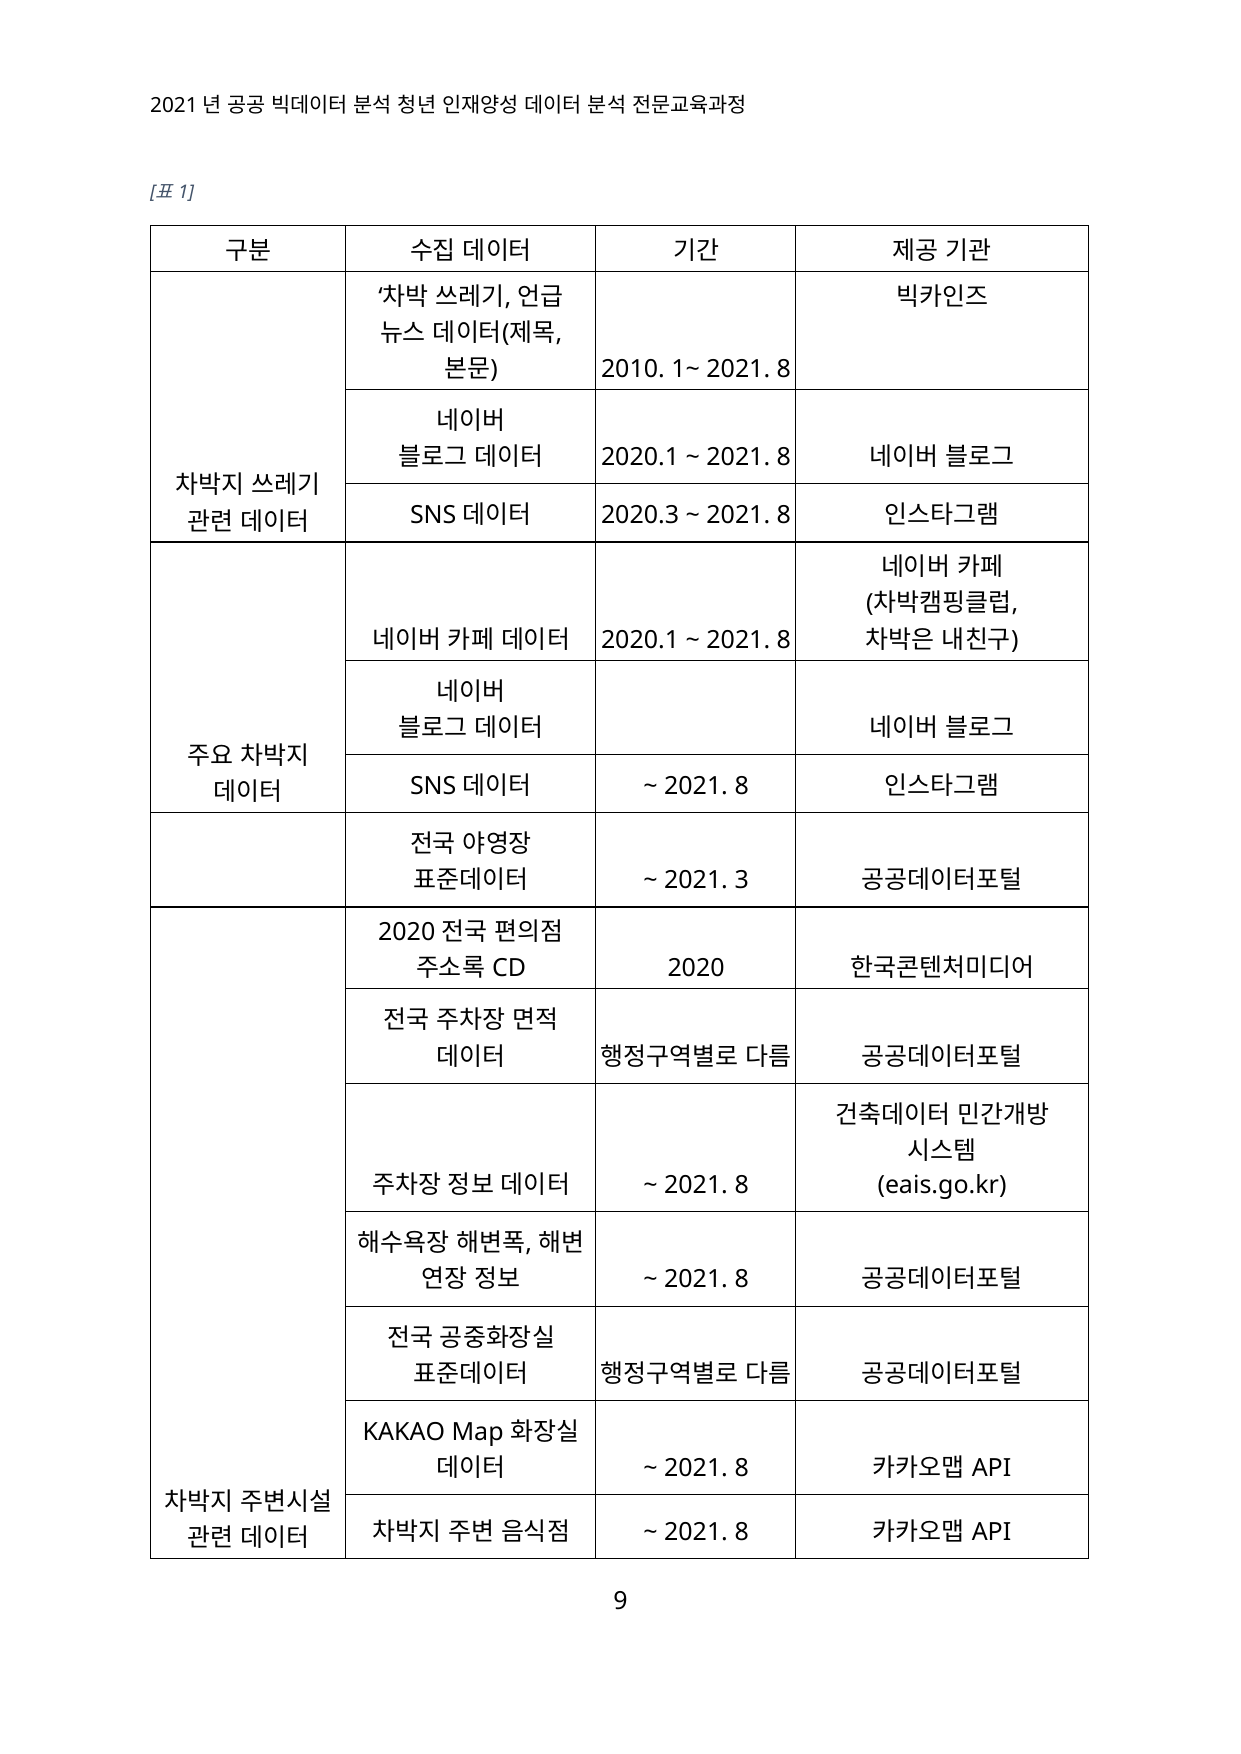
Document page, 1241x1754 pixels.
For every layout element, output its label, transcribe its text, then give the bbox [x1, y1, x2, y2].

table_cell [346, 1307, 595, 1400]
table_cell [796, 484, 1088, 541]
table_cell [346, 1084, 595, 1211]
table_cell [796, 813, 1088, 906]
table_cell [151, 543, 345, 812]
table_header [151, 226, 345, 271]
table_cell [796, 272, 1088, 389]
table_cell [346, 989, 595, 1083]
table_cell ~ 2021. 8 [596, 1084, 795, 1211]
table_cell [346, 755, 595, 812]
table_cell ~ 2021. 8 [596, 755, 795, 812]
table_cell (eais.go.kr) [796, 1084, 1088, 1211]
table_cell [346, 908, 595, 988]
table_cell [796, 1212, 1088, 1306]
table_cell 2010. 1~ 2021. 8 [596, 272, 795, 389]
table_cell [796, 661, 1088, 754]
table_cell [346, 543, 595, 659]
table_cell [151, 908, 345, 1558]
table_cell [596, 989, 795, 1083]
table_cell [596, 1307, 795, 1400]
table_cell ~ 2021. 8 [596, 1401, 795, 1494]
table_cell [346, 484, 595, 541]
table_cell 2020.1 ~ 2021. 8 [596, 543, 795, 659]
table_cell [346, 390, 595, 483]
table_cell [796, 908, 1088, 988]
table_cell [796, 543, 1088, 659]
table_cell 2020 [596, 908, 795, 988]
table_cell [151, 272, 345, 541]
table_cell ~ 2021. 3 [596, 813, 795, 906]
table_header [346, 226, 595, 271]
table_cell [596, 661, 795, 754]
table_cell [346, 1401, 595, 1494]
table_cell [796, 1307, 1088, 1400]
table_cell 2020.1 ~ 2021. 8 [596, 390, 795, 483]
table_cell [796, 390, 1088, 483]
table_cell ~ 2021. 8 [596, 1212, 795, 1306]
table_cell [346, 661, 595, 754]
table_cell ~ 2021. 8 [596, 1495, 795, 1558]
table_cell [346, 1495, 595, 1558]
table_cell 2020.3 ~ 2021. 8 [596, 484, 795, 541]
table_cell [796, 1495, 1088, 1558]
table_cell [346, 813, 595, 906]
table_header [796, 226, 1088, 271]
table_cell [796, 1401, 1088, 1494]
table_cell [796, 755, 1088, 812]
table_cell [346, 1212, 595, 1306]
table_header [596, 226, 795, 271]
table_cell [346, 272, 595, 389]
table_cell [151, 813, 345, 906]
text [표 1] [150, 177, 1090, 204]
table_cell [796, 989, 1088, 1083]
